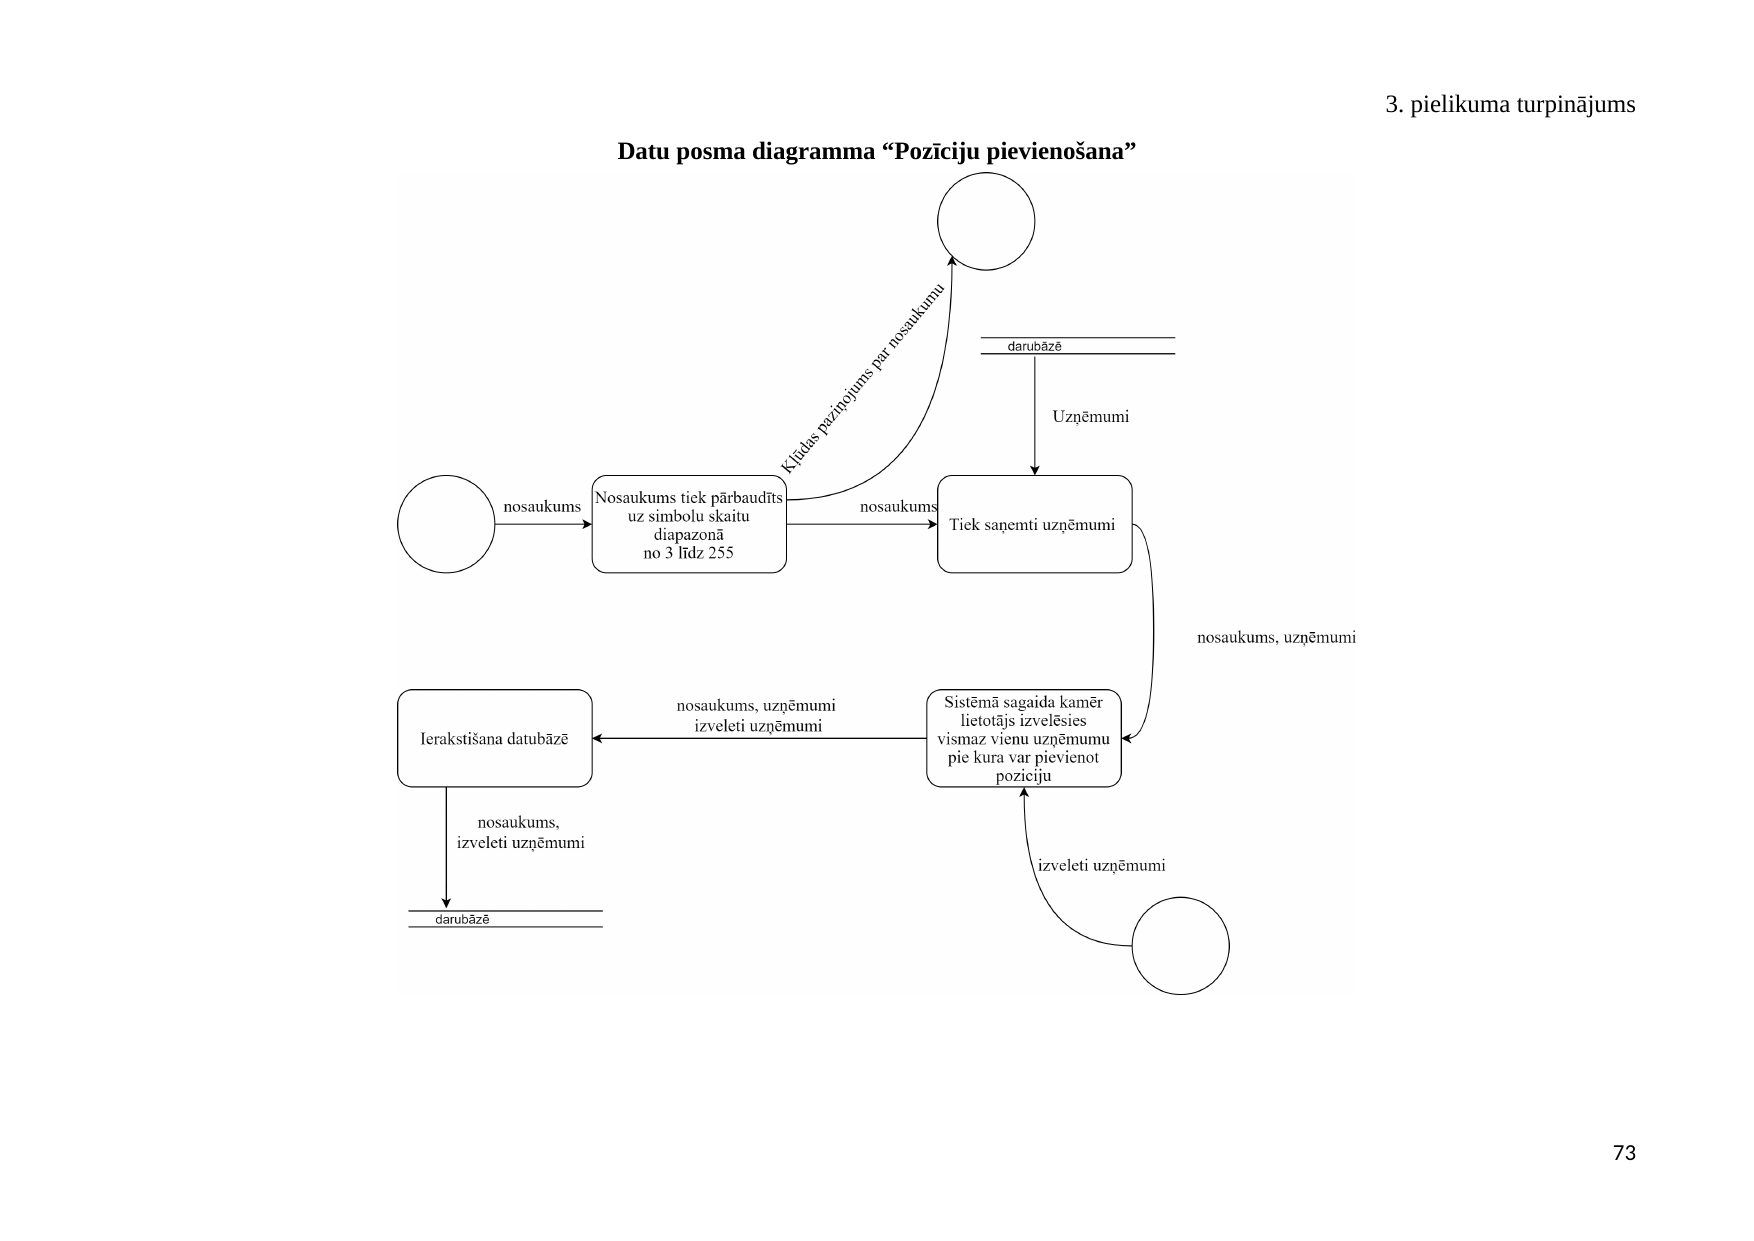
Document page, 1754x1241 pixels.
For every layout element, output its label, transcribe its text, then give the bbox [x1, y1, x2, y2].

text 3. pielikuma turpinājums [118, 89, 1636, 117]
text Datu posma diagramma “Pozīciju pievienošana” [118, 136, 1636, 165]
picture [397, 172, 1356, 995]
